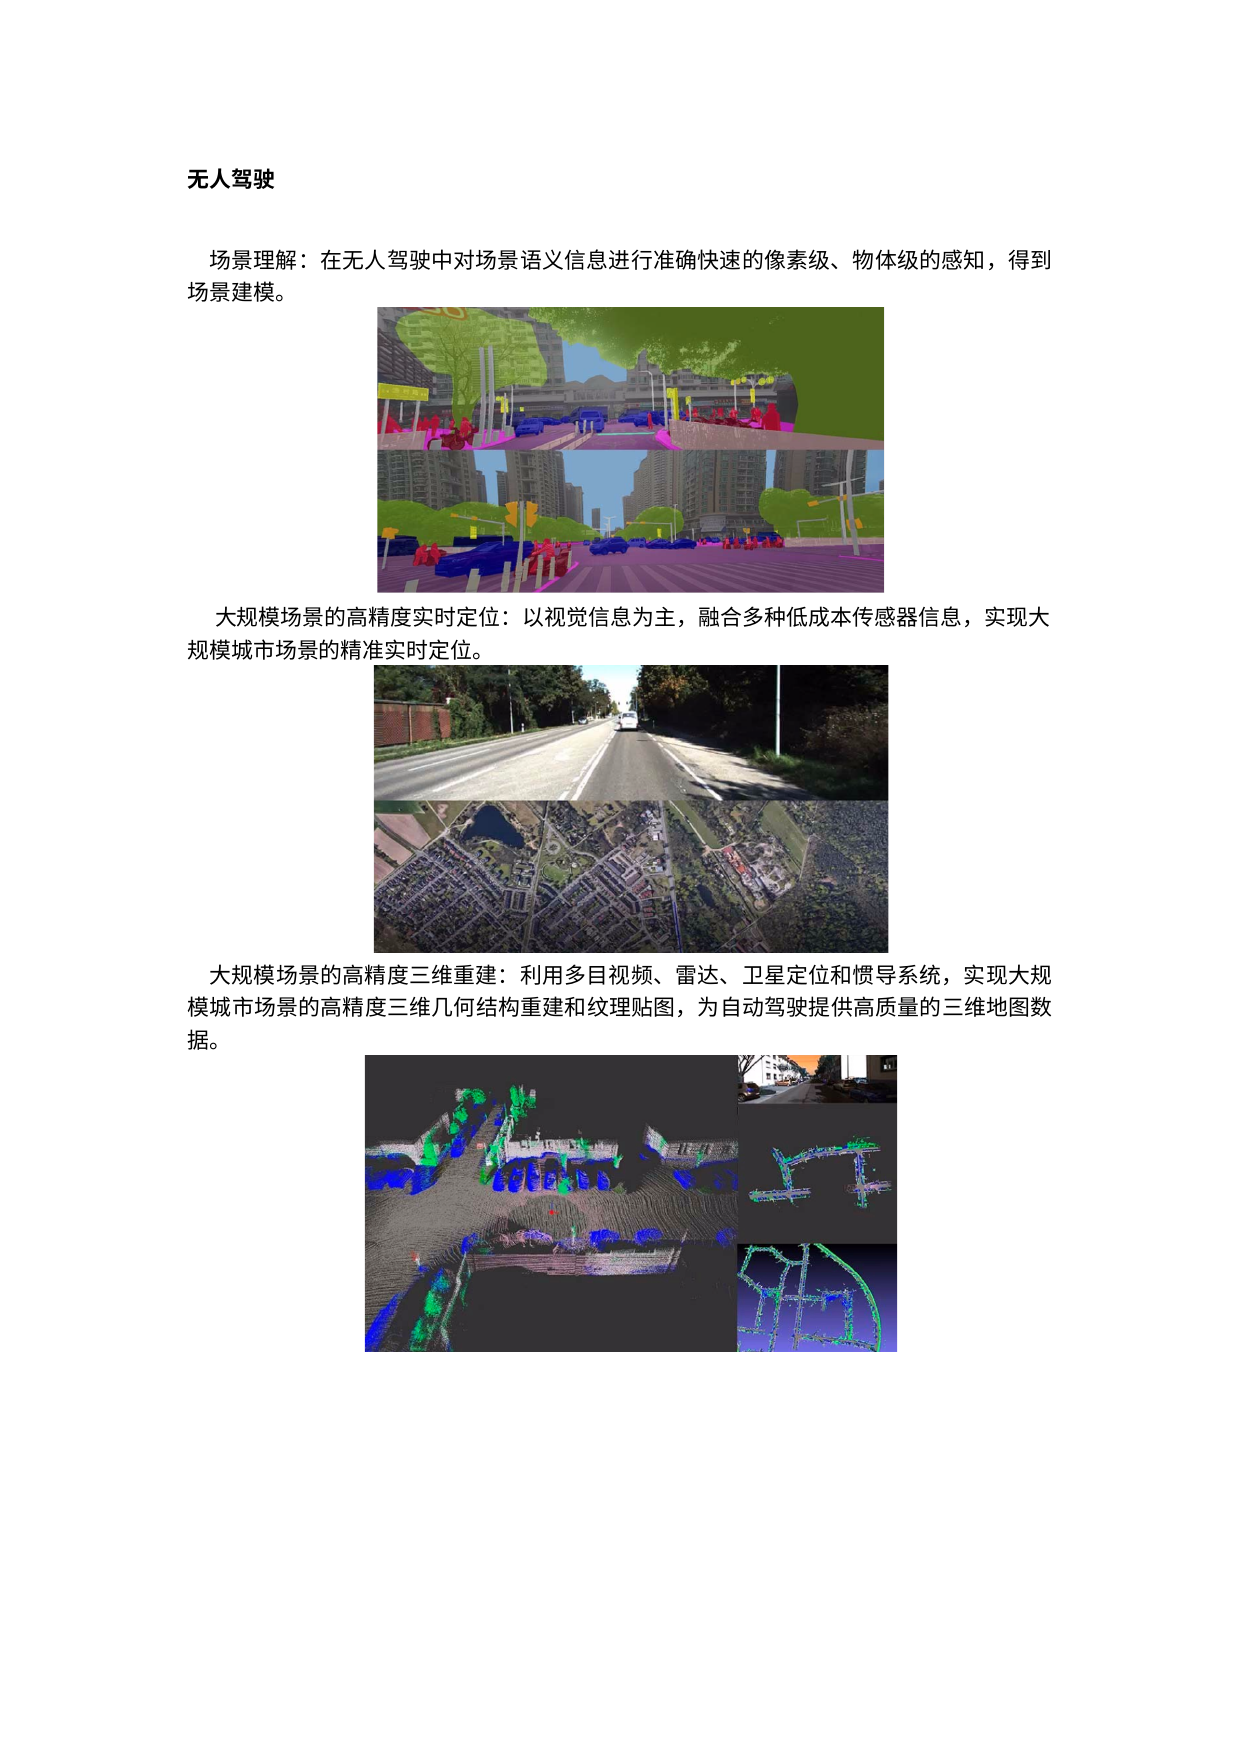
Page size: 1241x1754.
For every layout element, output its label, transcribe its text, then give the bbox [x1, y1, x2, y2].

picture [364, 1055, 898, 1352]
subtitle 无人驾驶 [187, 162, 1053, 194]
picture [373, 665, 889, 953]
text 大规模场景的高精度实时定位：以视觉信息为主，融合多种低成本传感器信息，实现大规模城市场景的精准实时定位。 [187, 600, 1053, 665]
text 场景理解：在无人驾驶中对场景语义信息进行准确快速的像素级、物体级的感知，得到场景建模。 [187, 242, 1053, 307]
picture [377, 307, 885, 593]
text 大规模场景的高精度三维重建：利用多目视频、雷达、卫星定位和惯导系统，实现大规模城市场景的高精度三维几何结构重建和纹理贴图，为自动驾驶提供高质量的三维地图数据。 [187, 957, 1053, 1055]
